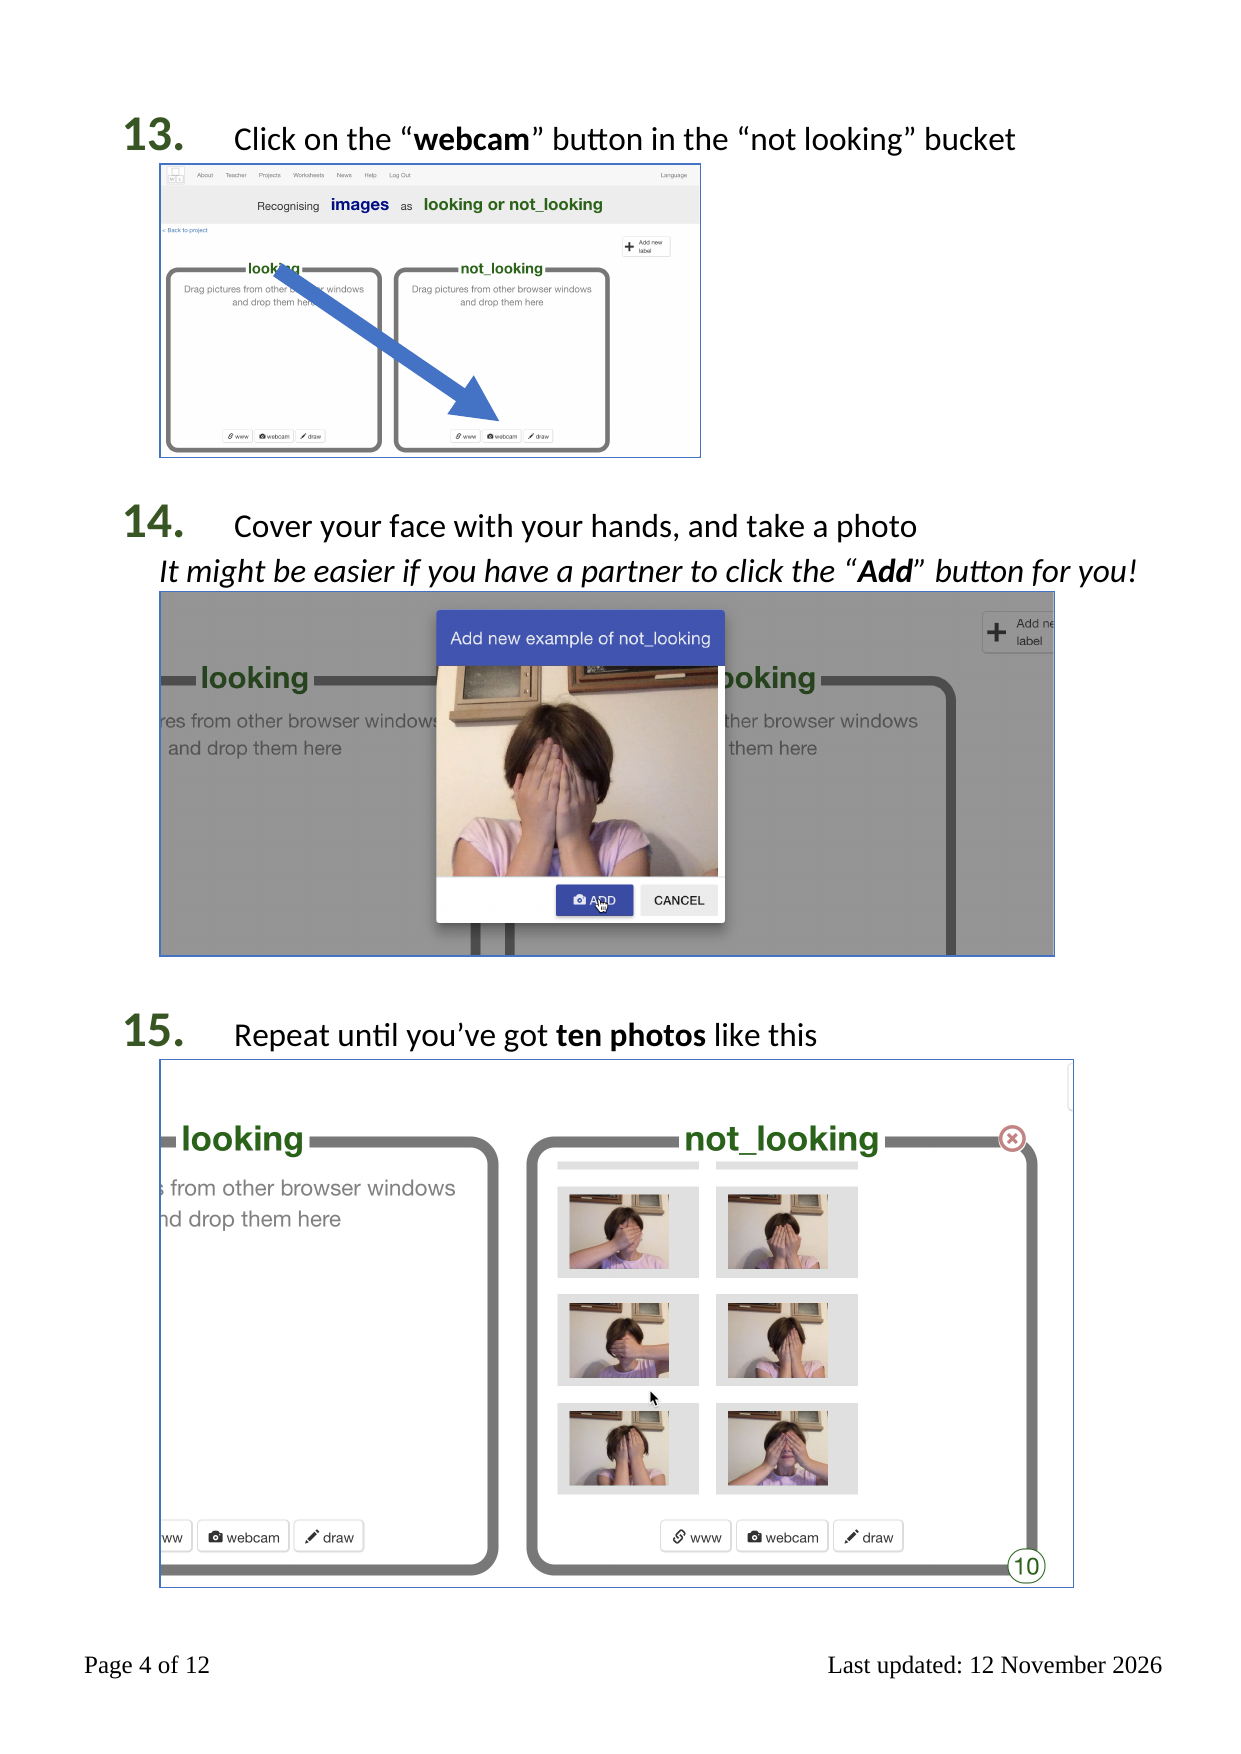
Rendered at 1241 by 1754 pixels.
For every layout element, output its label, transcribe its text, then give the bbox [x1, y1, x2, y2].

picture [161, 1060, 1073, 1587]
picture [161, 165, 700, 457]
picture [161, 592, 1054, 955]
